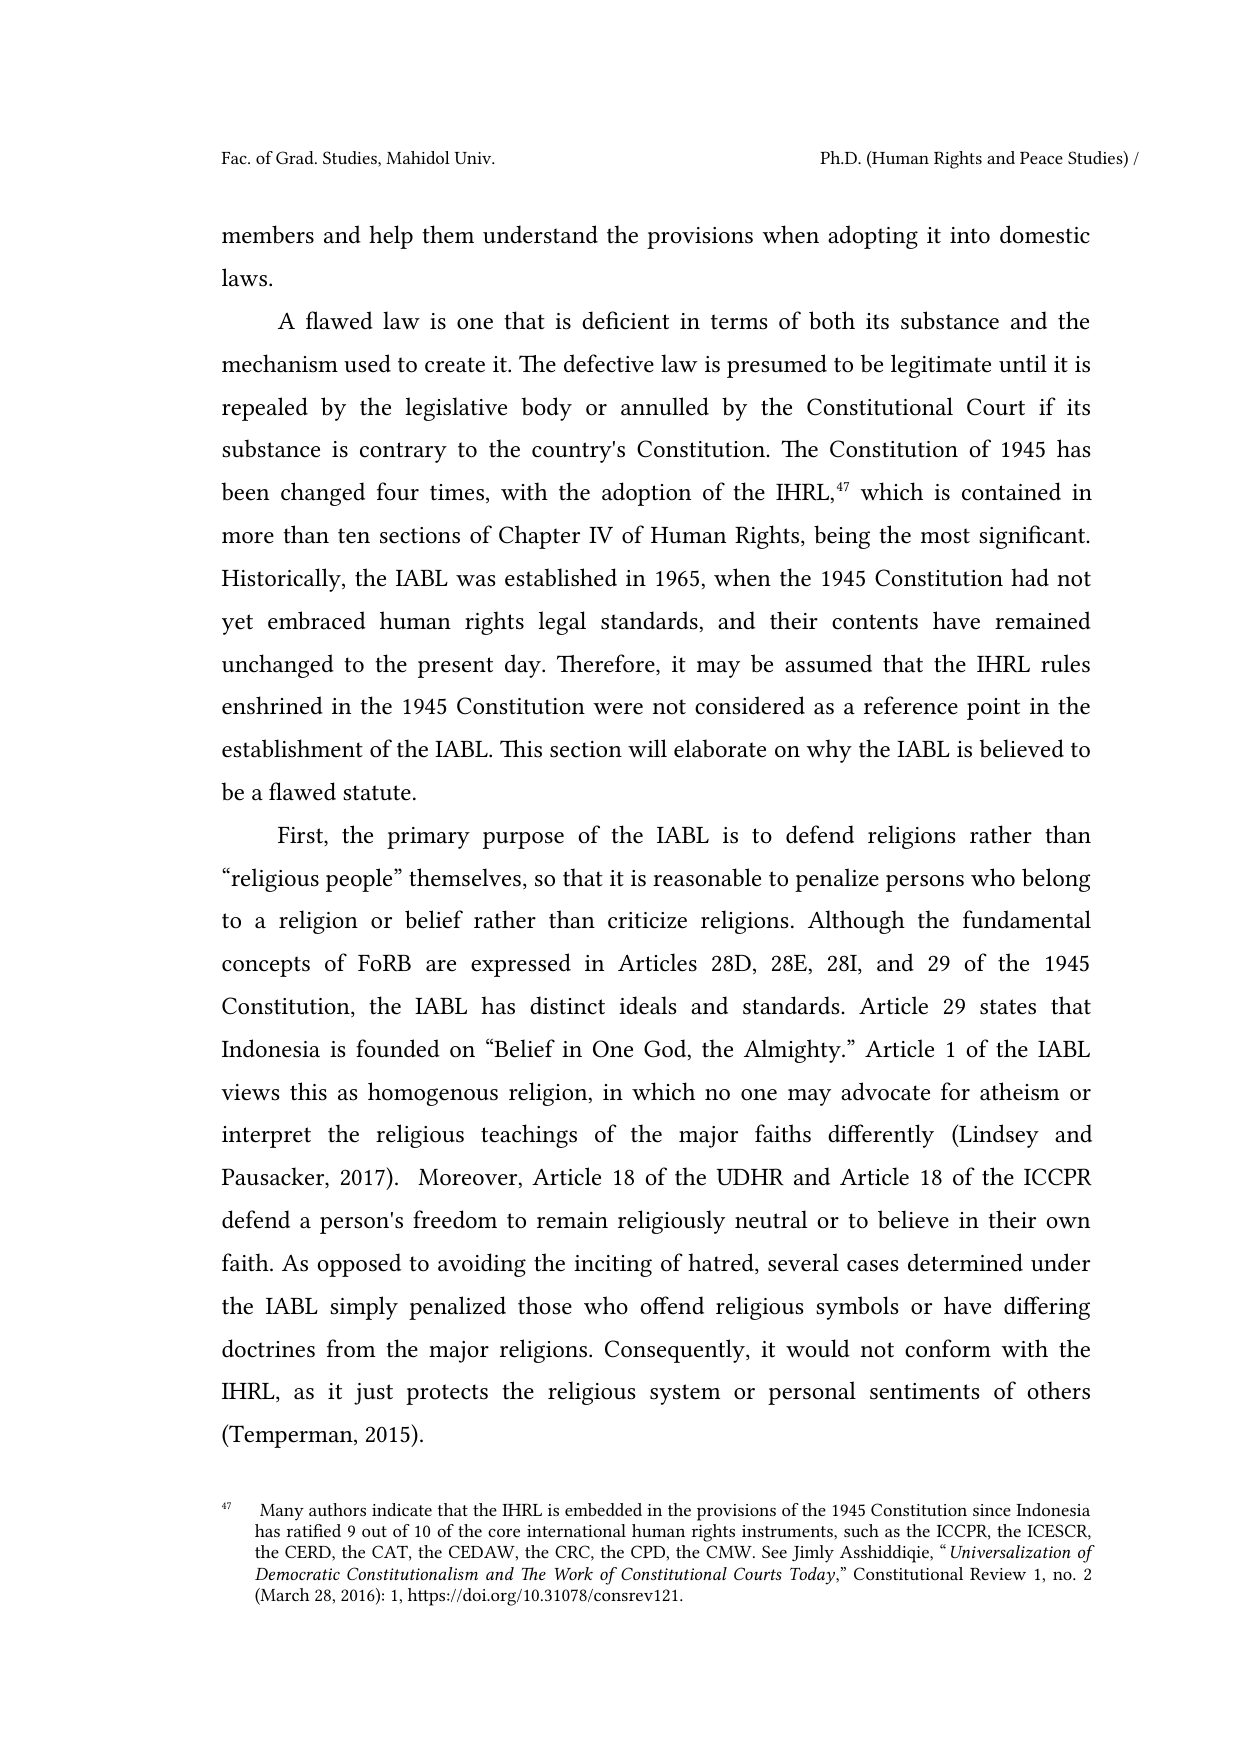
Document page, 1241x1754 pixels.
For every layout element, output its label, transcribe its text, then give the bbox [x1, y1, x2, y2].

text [221, 221, 1092, 293]
text A flawed law is one that is deficient in terms of both its substance and the mechanism used to create it. The defective law is presumed to be legitimate until it is repealed by the legislative body or annulled by the Constitutional Court if its substance is contrary to the country's Constitution. The Constitution of 1945 has been changed four times, with the adoption of the IHRL, which is contained in more than ten sections of Chapter IV of Human Rights, being the most significant. Historically, the IABL was established in 1965, when the 1945 Constitution had not yet embraced human rights legal standards, and their contents have remained unchanged to the present day. Therefore, it may be assumed that the IHRL rules enshrined in the 1945 Constitution were not considered as a reference point in the establishment of the IABL. This section will elaborate on why the IABL is believed to be a flawed statute. [221, 307, 1092, 807]
text First, the primary purpose of the IABL is to defend religions rather than “religious people” themselves, so that it is reasonable to penalize persons who belong to a religion or belief rather than criticize religions. Although the fundamental concepts of FoRB are expressed in Articles 28D, 28E, 28I, and 29 of the 1945 Constitution, the IABL has distinct ideals and standards. Article 29 states that Indonesia is founded on “Belief in One God, the Almighty.” Article 1 of the IABL views this as homogenous religion, in which no one may advocate for atheism or interpret the religious teachings of the major faiths differently (Lindsey and Pausacker, 2017). Moreover, Article 18 of the UDHR and Article 18 of the ICCPR defend a person's freedom to remain religiously neutral or to believe in their own faith. As opposed to avoiding the inciting of hatred, several cases determined under the IABL simply penalized those who offend religious symbols or have differing doctrines from the major religions. Consequently, it would not conform with the IHRL, as it just protects the religious system or personal sentiments of others (Temperman, 2015). [221, 821, 1092, 1449]
